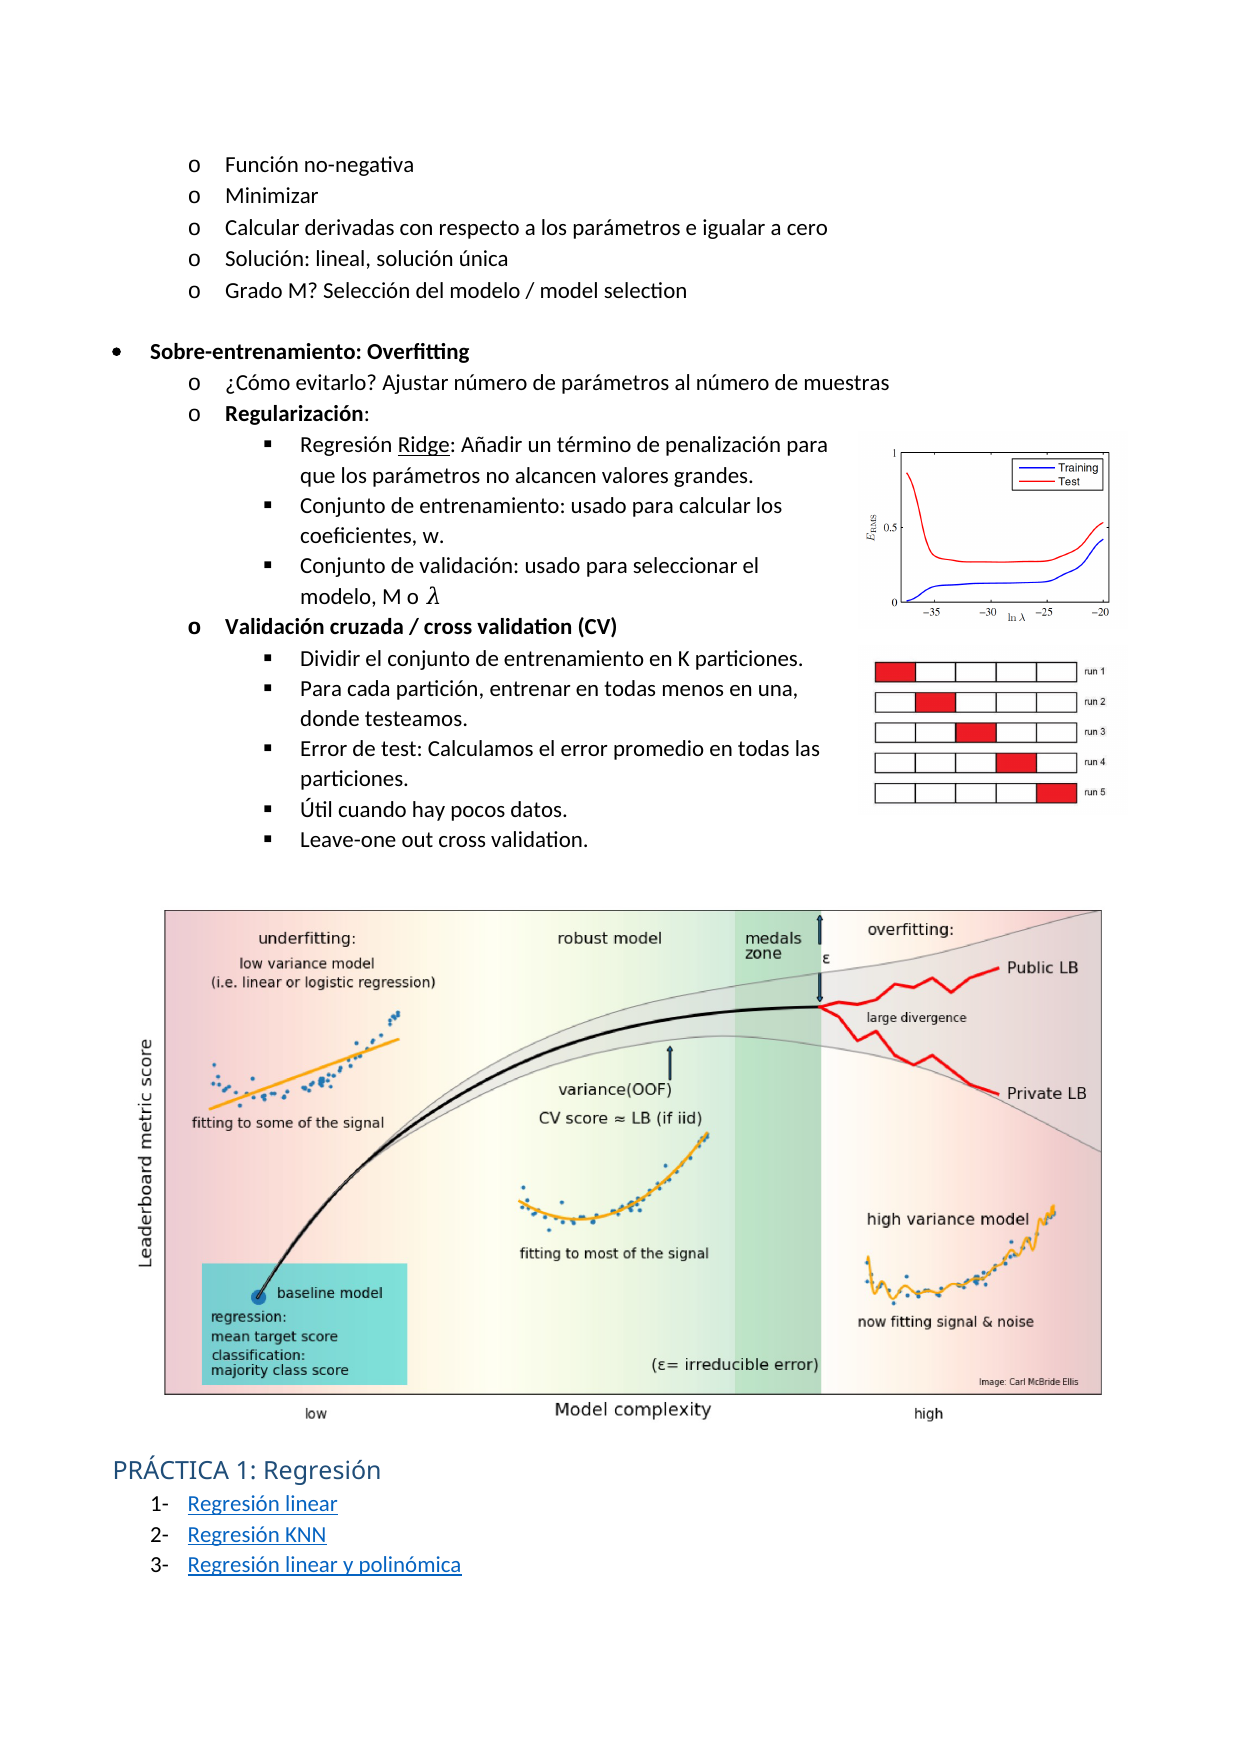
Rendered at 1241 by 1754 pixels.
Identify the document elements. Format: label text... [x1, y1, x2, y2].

list Función no-negativa [187, 150, 1128, 179]
list Regresión linear [150, 1489, 1128, 1517]
list ¿Cómo evitarlo? Ajustar número de parámetros al número de muestras [187, 368, 1128, 397]
list Minimizar [187, 181, 1128, 211]
list Error de test: Calculamos el error promedio en todas las particiones. [262, 734, 857, 793]
list Regularización: [187, 399, 1128, 428]
list Grado M? Selección del modelo / model selection [187, 276, 1128, 305]
list Conjunto de validación: usado para seleccionar el modelo, M o 𝜆 [262, 551, 858, 610]
list Conjunto de entrenamiento: usado para calcular los coeficientes, w. [262, 491, 858, 549]
list Validación cruzada / cross validation (CV) [187, 612, 1128, 641]
subtitle PRÁCTICA 1: Regresión [112, 1453, 1128, 1487]
list Para cada partición, entrenar en todas menos en una, donde testeamos. [262, 674, 857, 732]
list Sobre-entrenamiento: Overfitting [112, 337, 1128, 366]
list Dividir el conjunto de entrenamiento en K particiones. [262, 644, 1128, 672]
list Regresión linear y polinómica [150, 1550, 1128, 1578]
list Solución: lineal, solución única [187, 244, 1128, 273]
list Calcular derivadas con respecto a los parámetros e igualar a cero [187, 213, 1128, 242]
list Útil cuando hay pocos datos. [262, 795, 1128, 823]
list Regresión Ridge: Añadir un término de penalización para que los parámetros no alcancen valores grandes. [262, 431, 858, 489]
list Regresión KNN [150, 1520, 1128, 1548]
list Leave-one out cross validation. [262, 825, 1128, 853]
